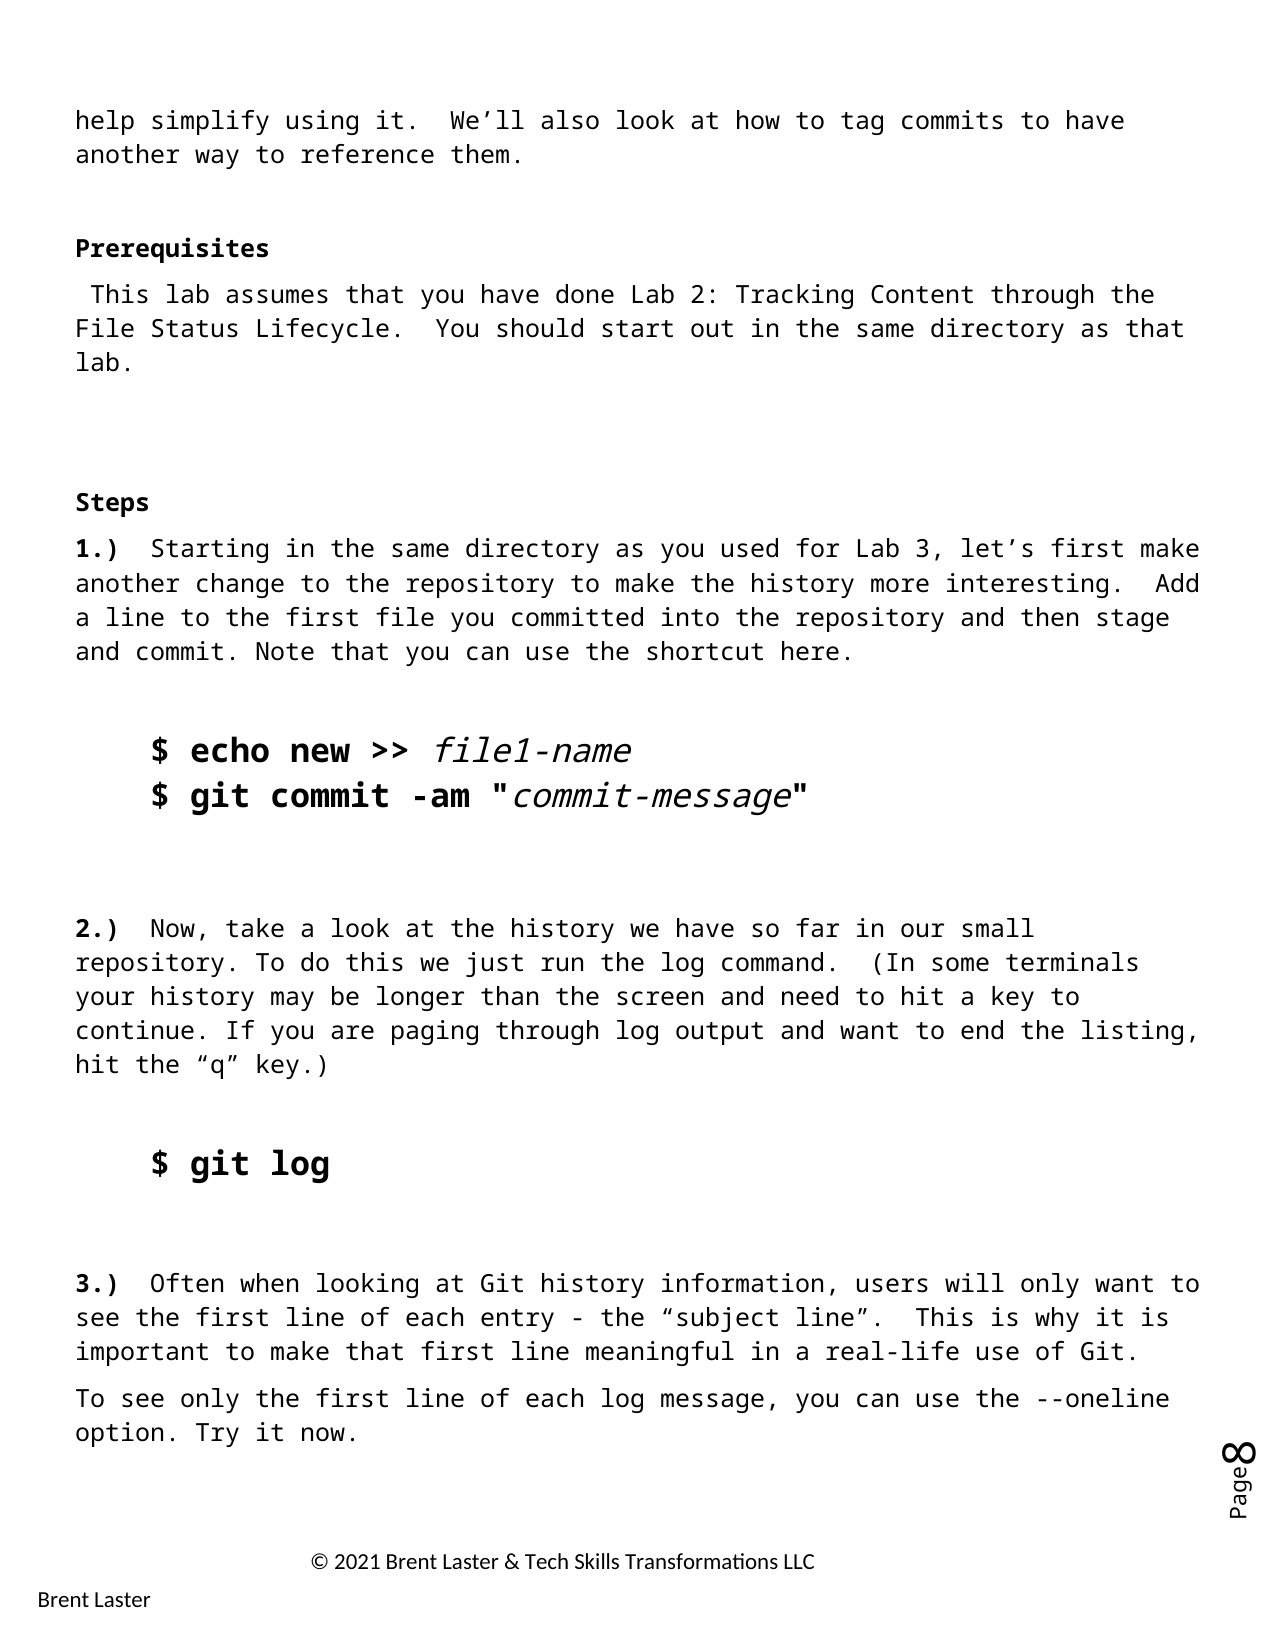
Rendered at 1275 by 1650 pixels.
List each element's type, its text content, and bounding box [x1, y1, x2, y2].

text $ git log [150, 1140, 1200, 1185]
text Prerequisites [75, 230, 1200, 264]
text 2.) Now, take a look at the history we have so far in our small repository. To do this we just run the log command. (In some terminals your history may be longer than the screen and need to hit a key to continue. If you are paging through log output and want to end the listing, hit the “q” key.) [75, 910, 1200, 1081]
text $ echo new >> file1-name [150, 726, 1200, 772]
text 1.) Starting in the same directory as you used for Lab 3, let’s first make another change to the repository to make the history more interesting. Add a line to the first file you committed into the repository and then stage and commit. Note that you can use the shortcut here. [75, 531, 1200, 667]
text 3.) Often when looking at Git history information, users will only want to see the first line of each entry - the “subject line”. This is why it is important to make that first line meaningful in a real-life use of Git. [75, 1266, 1200, 1368]
text Steps [75, 484, 1200, 519]
text To see only the first line of each log message, you can use the --oneline option. Try it now. [75, 1381, 1200, 1449]
text $ git commit -am "commit-message" [150, 772, 1200, 817]
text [75, 103, 1200, 171]
text This lab assumes that you have done Lab 2: Tracking Content through the File Status Lifecycle. You should start out in the same directory as that lab. [75, 277, 1200, 379]
